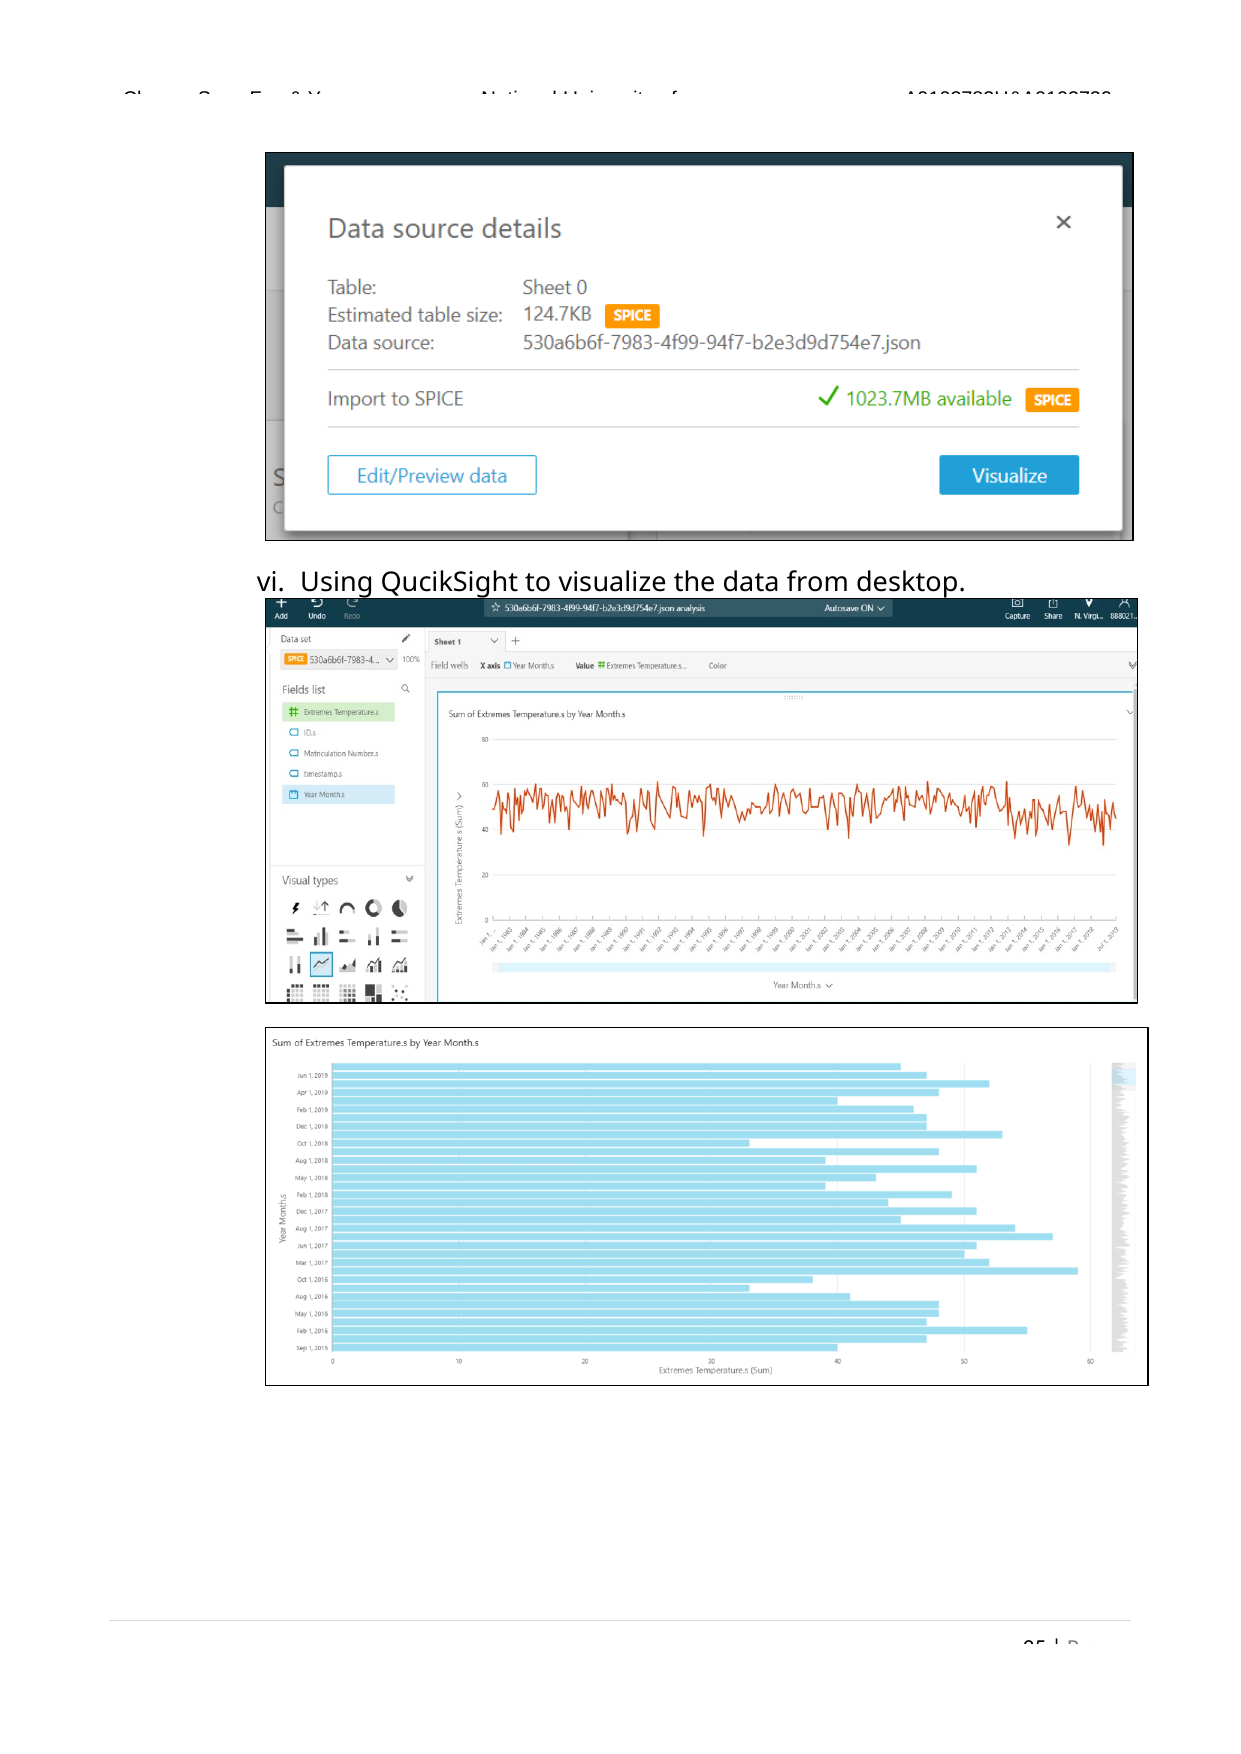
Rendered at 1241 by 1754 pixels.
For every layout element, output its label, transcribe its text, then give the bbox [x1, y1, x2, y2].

picture [266, 1028, 1147, 1385]
subtitle Using QucikSight to visualize the data from desktop. [257, 562, 1142, 599]
picture [266, 599, 1137, 1002]
picture [266, 153, 1132, 540]
